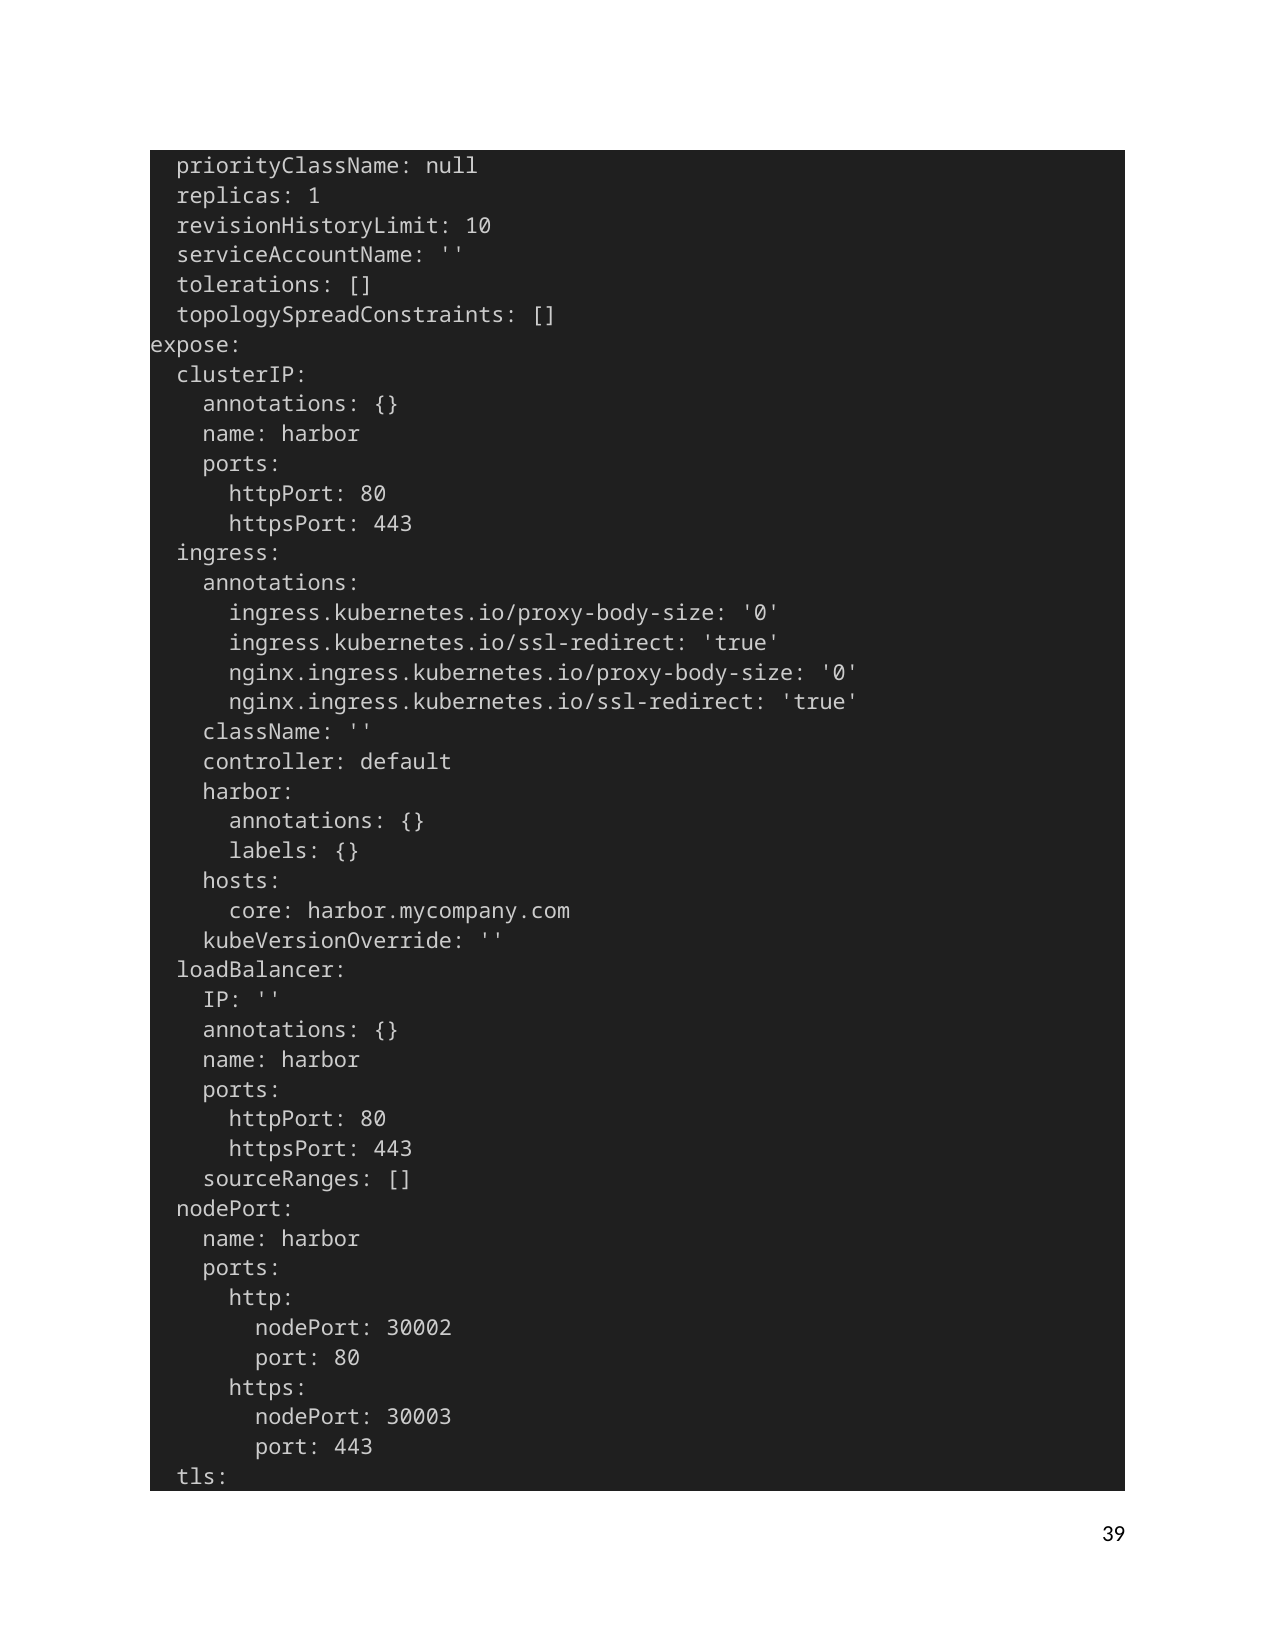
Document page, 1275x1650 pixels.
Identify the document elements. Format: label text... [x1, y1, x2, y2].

text httpsPort: 443 [150, 507, 1125, 537]
text expose: [150, 329, 1125, 358]
text revisionHistoryLimit: 10 [150, 209, 1125, 239]
text httpsPort: 443 [150, 1133, 1125, 1163]
text nodePort: 30002 [150, 1312, 1125, 1342]
text labels: {} [150, 835, 1125, 865]
text annotations: [150, 567, 1125, 597]
text className: '' [150, 716, 1125, 746]
text annotations: {} [150, 805, 1125, 835]
text ports: [150, 1252, 1125, 1282]
text ingress.kubernetes.io/ssl-redirect: 'true' [150, 627, 1125, 656]
text nodePort: 30003 [150, 1401, 1125, 1431]
text ingress: [150, 537, 1125, 567]
text loadBalancer: [150, 954, 1125, 984]
text hosts: [150, 865, 1125, 895]
text clusterIP: [150, 358, 1125, 388]
text nginx.ingress.kubernetes.io/ssl-redirect: 'true' [150, 686, 1125, 716]
text name: harbor [150, 418, 1125, 448]
text name: harbor [150, 1044, 1125, 1073]
text tls: [150, 1461, 1125, 1491]
text core: harbor.mycompany.com [150, 895, 1125, 924]
text ports: [150, 1073, 1125, 1103]
text name: harbor [150, 1222, 1125, 1252]
text tolerations: [] [150, 269, 1125, 299]
text httpPort: 80 [150, 478, 1125, 507]
text replicas: 1 [150, 180, 1125, 209]
text nginx.ingress.kubernetes.io/proxy-body-size: '0' [150, 656, 1125, 686]
text priorityClassName: null [150, 150, 1125, 180]
text port: 443 [150, 1431, 1125, 1461]
text annotations: {} [150, 1014, 1125, 1044]
text harbor: [150, 776, 1125, 805]
text serviceAccountName: '' [150, 239, 1125, 269]
text http: [150, 1282, 1125, 1312]
text sourceRanges: [] [150, 1163, 1125, 1193]
text httpPort: 80 [150, 1103, 1125, 1133]
text topologySpreadConstraints: [] [150, 299, 1125, 329]
text https: [150, 1371, 1125, 1401]
text annotations: {} [150, 388, 1125, 418]
text kubeVersionOverride: '' [150, 924, 1125, 954]
text controller: default [150, 746, 1125, 776]
text ports: [150, 448, 1125, 478]
text IP: '' [150, 984, 1125, 1014]
text nodePort: [150, 1193, 1125, 1222]
text port: 80 [150, 1342, 1125, 1371]
text ingress.kubernetes.io/proxy-body-size: '0' [150, 597, 1125, 627]
